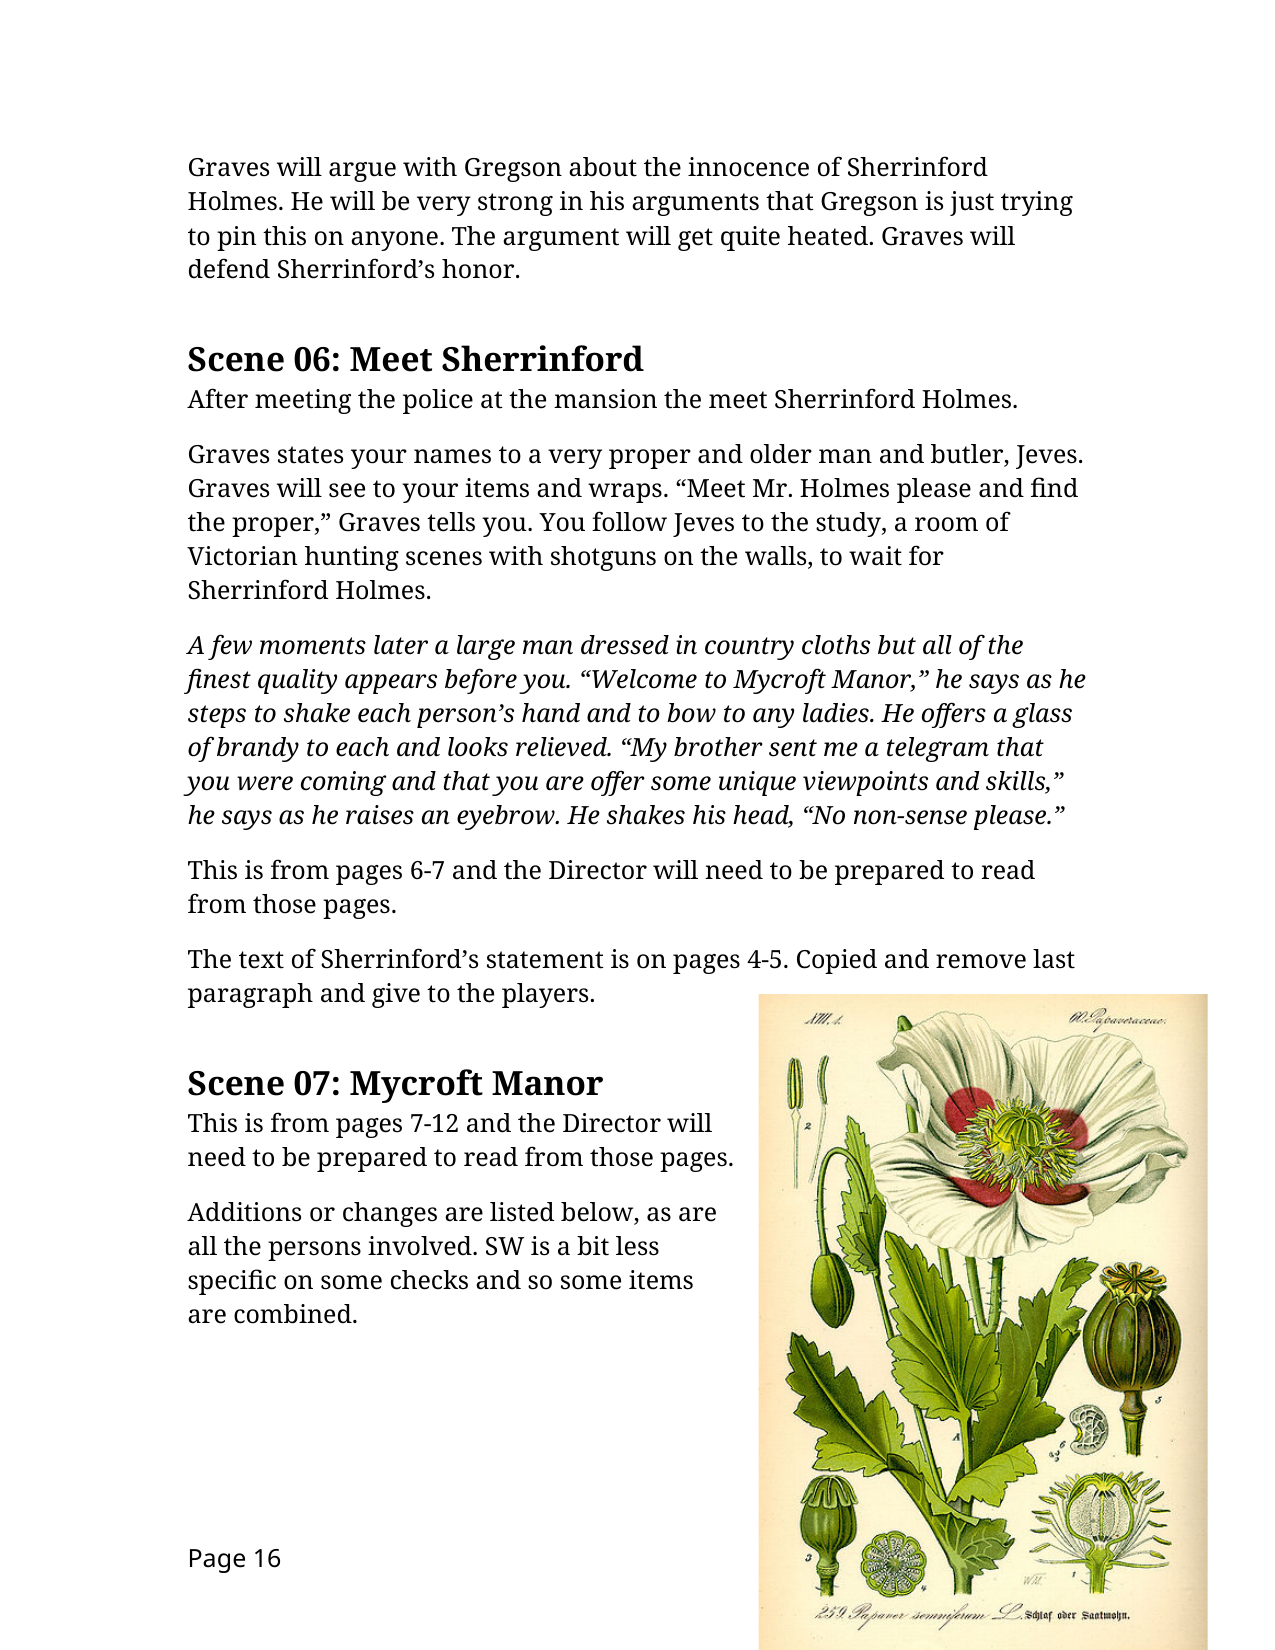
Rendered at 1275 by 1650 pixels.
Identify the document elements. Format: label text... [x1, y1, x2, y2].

text Graves will argue with Gregson about the innocence of Sherrinford Holmes. He will be very strong in his arguments that Gregson is just trying to pin this on anyone. The argument will get quite heated. Graves will defend Sherrinford’s honor. [187, 150, 1087, 286]
text After meeting the police at the mansion the meet Sherrinford Holmes. [187, 382, 1087, 416]
subtitle Scene 06: Meet Sherrinford [187, 336, 1087, 382]
text Graves states your names to a very proper and older man and butler, Jeves. Graves will see to your items and wraps. “Meet Mr. Holmes please and find the proper,” Graves tells you. You follow Jeves to the study, a room of Victorian hunting scenes with shotguns on the walls, to wait for Sherrinford Holmes. [187, 437, 1087, 607]
subtitle Scene 07: Mycroft Manor [187, 1060, 758, 1105]
picture [758, 994, 1208, 1649]
text The text of Sherrinford’s statement is on pages 4-5. Copied and remove last paragraph and give to the players. [187, 942, 1087, 1010]
text A few moments later a large man dressed in country cloths but all of the finest quality appears before you. “Welcome to Mycroft Manor,” he says as he steps to shake each person’s hand and to bow to any ladies. He offers a glass of brandy to each and looks relieved. “My brother sent me a telegram that you were coming and that you are offer some unique viewpoints and skills,” he says as he raises an eyebrow. He shakes his head, “No non-sense please.” [187, 628, 1087, 832]
text This is from pages 7-12 and the Director will need to be prepared to read from those pages. [187, 1105, 758, 1173]
text This is from pages 6-7 and the Director will need to be prepared to read from those pages. [187, 853, 1087, 921]
text Additions or changes are listed below, as are all the persons involved. SW is a bit less specific on some checks and so some items are combined. [187, 1194, 758, 1331]
